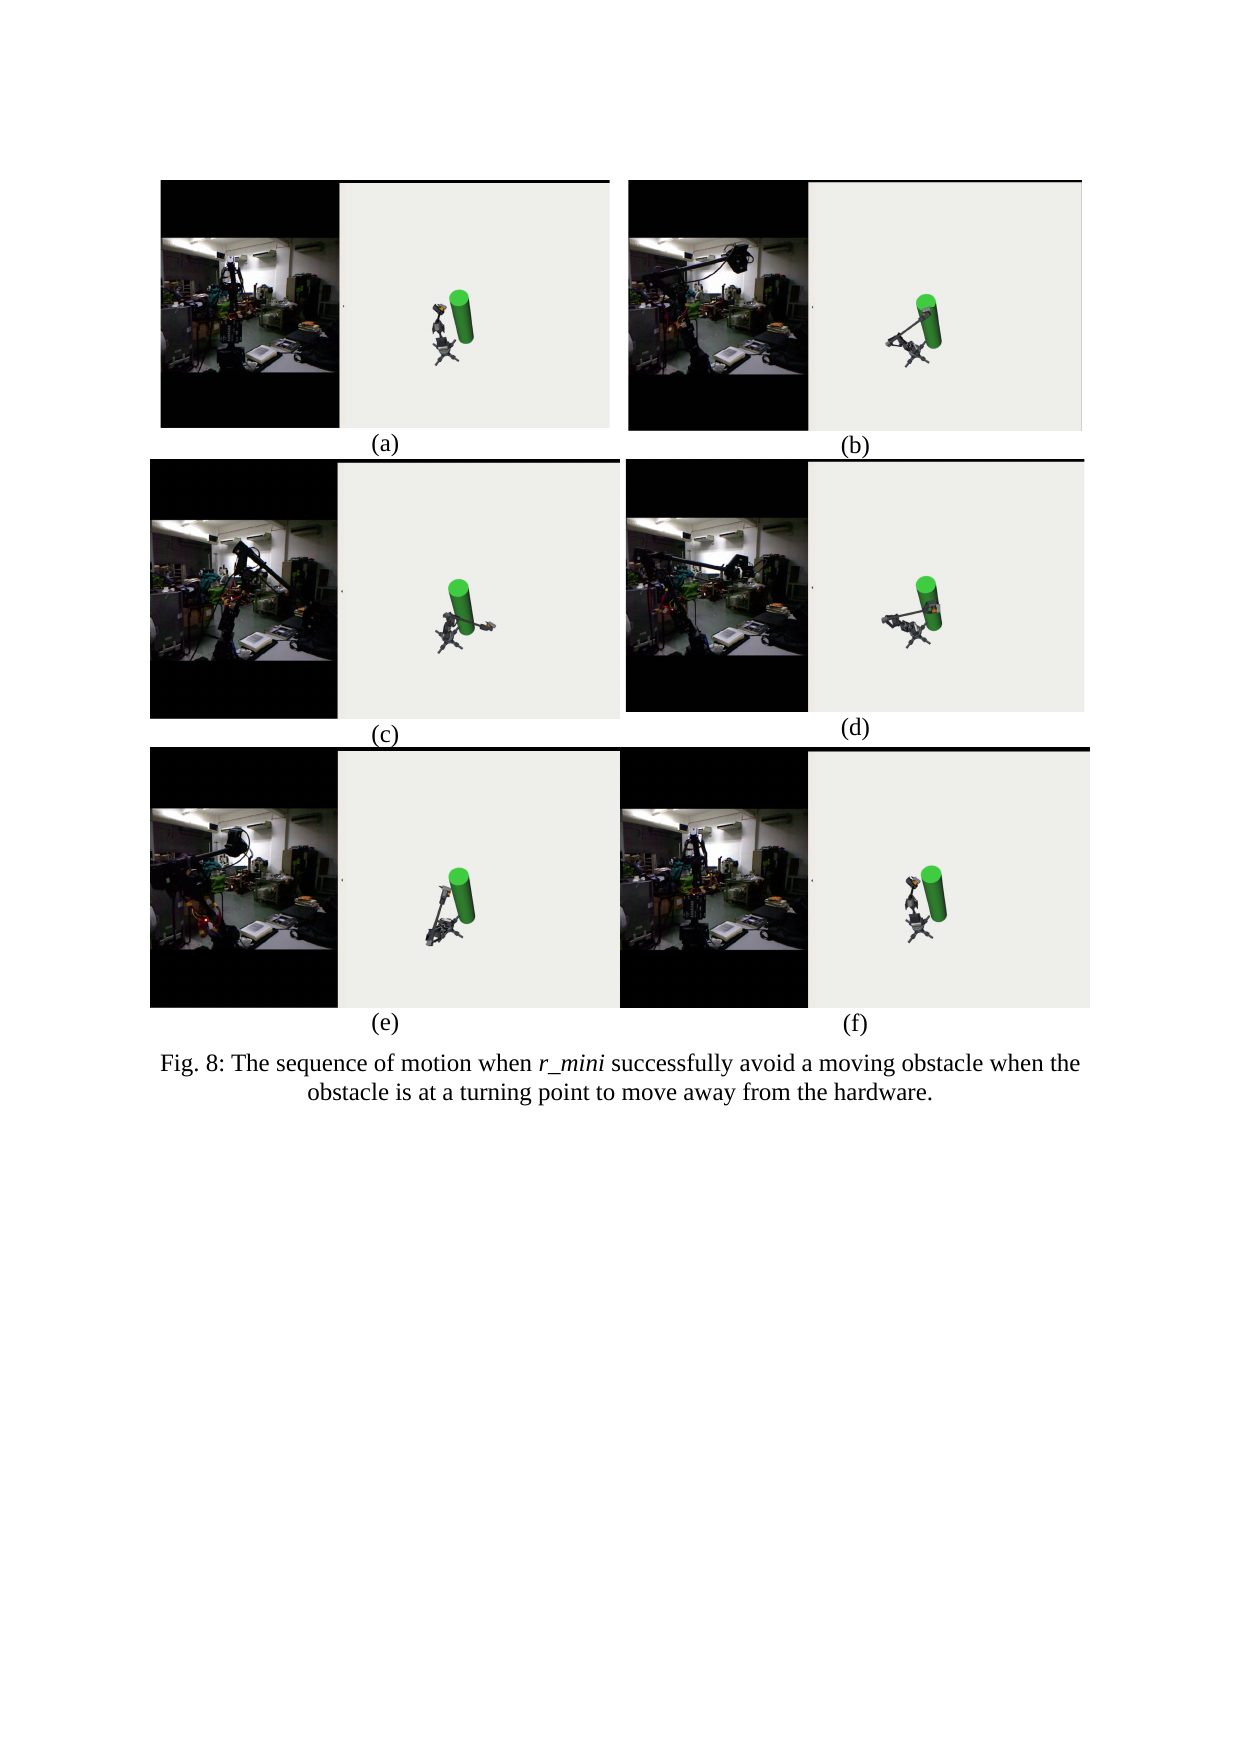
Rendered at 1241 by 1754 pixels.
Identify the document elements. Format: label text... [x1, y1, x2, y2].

picture [150, 747, 1090, 1008]
table_cell (d) [620, 459, 1090, 747]
list Fig. 8: The sequence of motion when r_mini successfully avoid a moving obstacle when the obstacle is at a turning point to move away from the hardware. [150, 1048, 1090, 1106]
picture [150, 459, 620, 719]
table_cell (f) [620, 1008, 1090, 1036]
picture [625, 459, 1085, 712]
table_cell (e) [150, 1008, 620, 1036]
picture [628, 180, 1082, 431]
table_cell (c) [150, 719, 620, 747]
table_header (b) [620, 180, 1090, 459]
picture [160, 180, 610, 428]
table_header (a) [150, 180, 620, 459]
